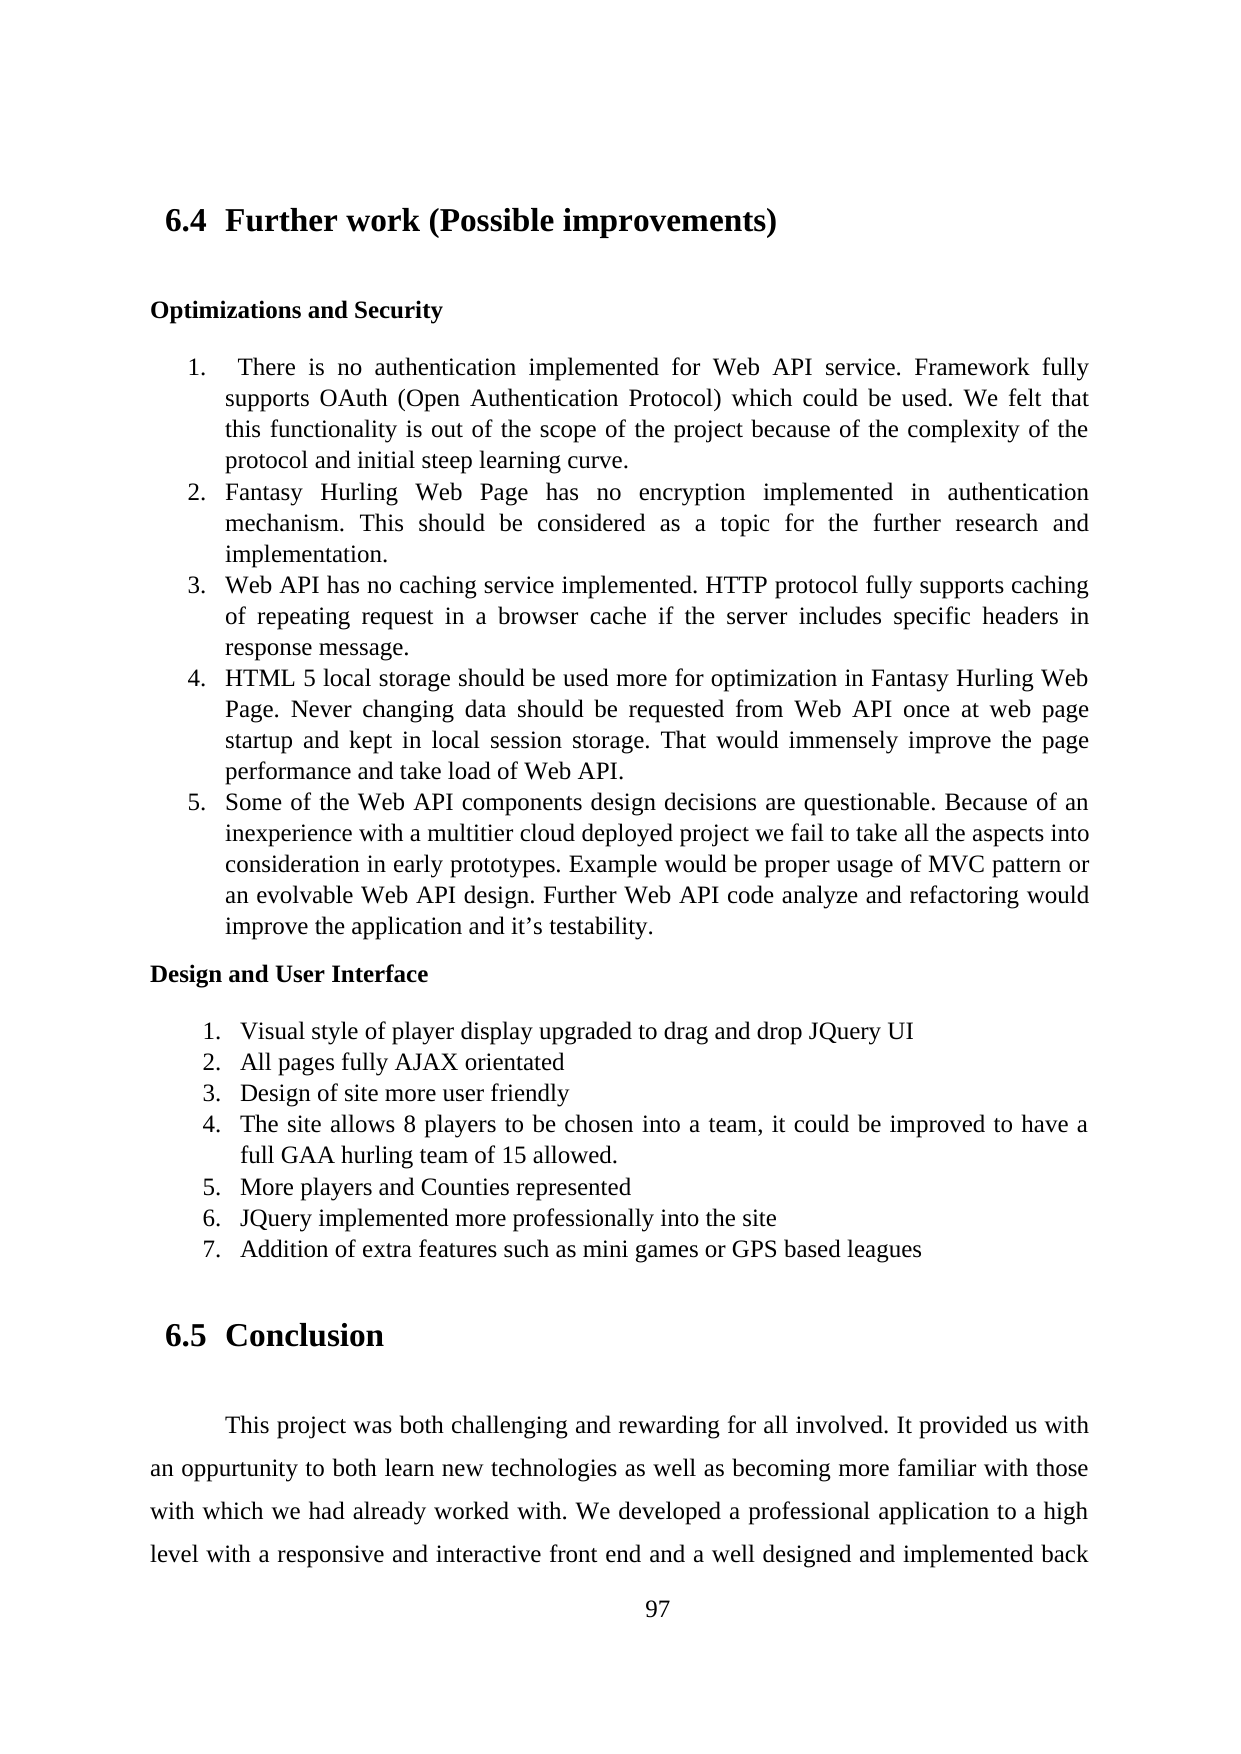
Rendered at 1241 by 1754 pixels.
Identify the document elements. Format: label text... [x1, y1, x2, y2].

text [150, 1410, 1090, 1568]
list HTML 5 local storage should be used more for optimization in Fantasy Hurling Web Page. Never changing data should be requested from Web API once at web page startup and kept in local session storage. That would immensely improve the page performance and take load of Web API. [187, 663, 1090, 785]
list Visual style of player display upgraded to drag and drop JQuery UI [202, 1016, 1090, 1045]
subtitle Conclusion [165, 1315, 1090, 1353]
list JQuery implemented more professionally into the site [202, 1203, 1090, 1231]
list The site allows 8 players to be chosen into a team, it could be improved to have a full GAA hurling team of 15 allowed. [202, 1109, 1090, 1169]
subtitle Design and User Interface [150, 959, 1090, 988]
list Addition of extra features such as mini games or GPS based leagues [202, 1234, 1090, 1262]
subtitle Optimizations and Security [150, 295, 1090, 324]
list More players and Counties represented [202, 1172, 1090, 1200]
list Some of the Web API components design decisions are questionable. Because of an inexperience with a multitier cloud deployed project we fail to take all the aspects into consideration in early prototypes. Example would be proper usage of MVC pattern or an evolvable Web API design. Further Web API code analyze and refactoring would improve the application and it’s testability. [187, 787, 1090, 940]
list There is no authentication implemented for Web API service. Framework fully supports OAuth (Open Authentication Protocol) which could be used. We felt that this functionality is out of the scope of the project because of the complexity of the protocol and initial steep learning curve. [187, 352, 1090, 474]
list Design of site more user friendly [202, 1078, 1090, 1107]
list All pages fully AJAX orientated [202, 1047, 1090, 1076]
subtitle Further work (Possible improvements) [165, 200, 1090, 238]
list Web API has no caching service implemented. HTTP protocol fully supports caching of repeating request in a browser cache if the server includes specific headers in response message. [187, 570, 1090, 661]
list Fantasy Hurling Web Page has no encryption implemented in authentication mechanism. This should be considered as a topic for the further research and implementation. [187, 477, 1090, 567]
